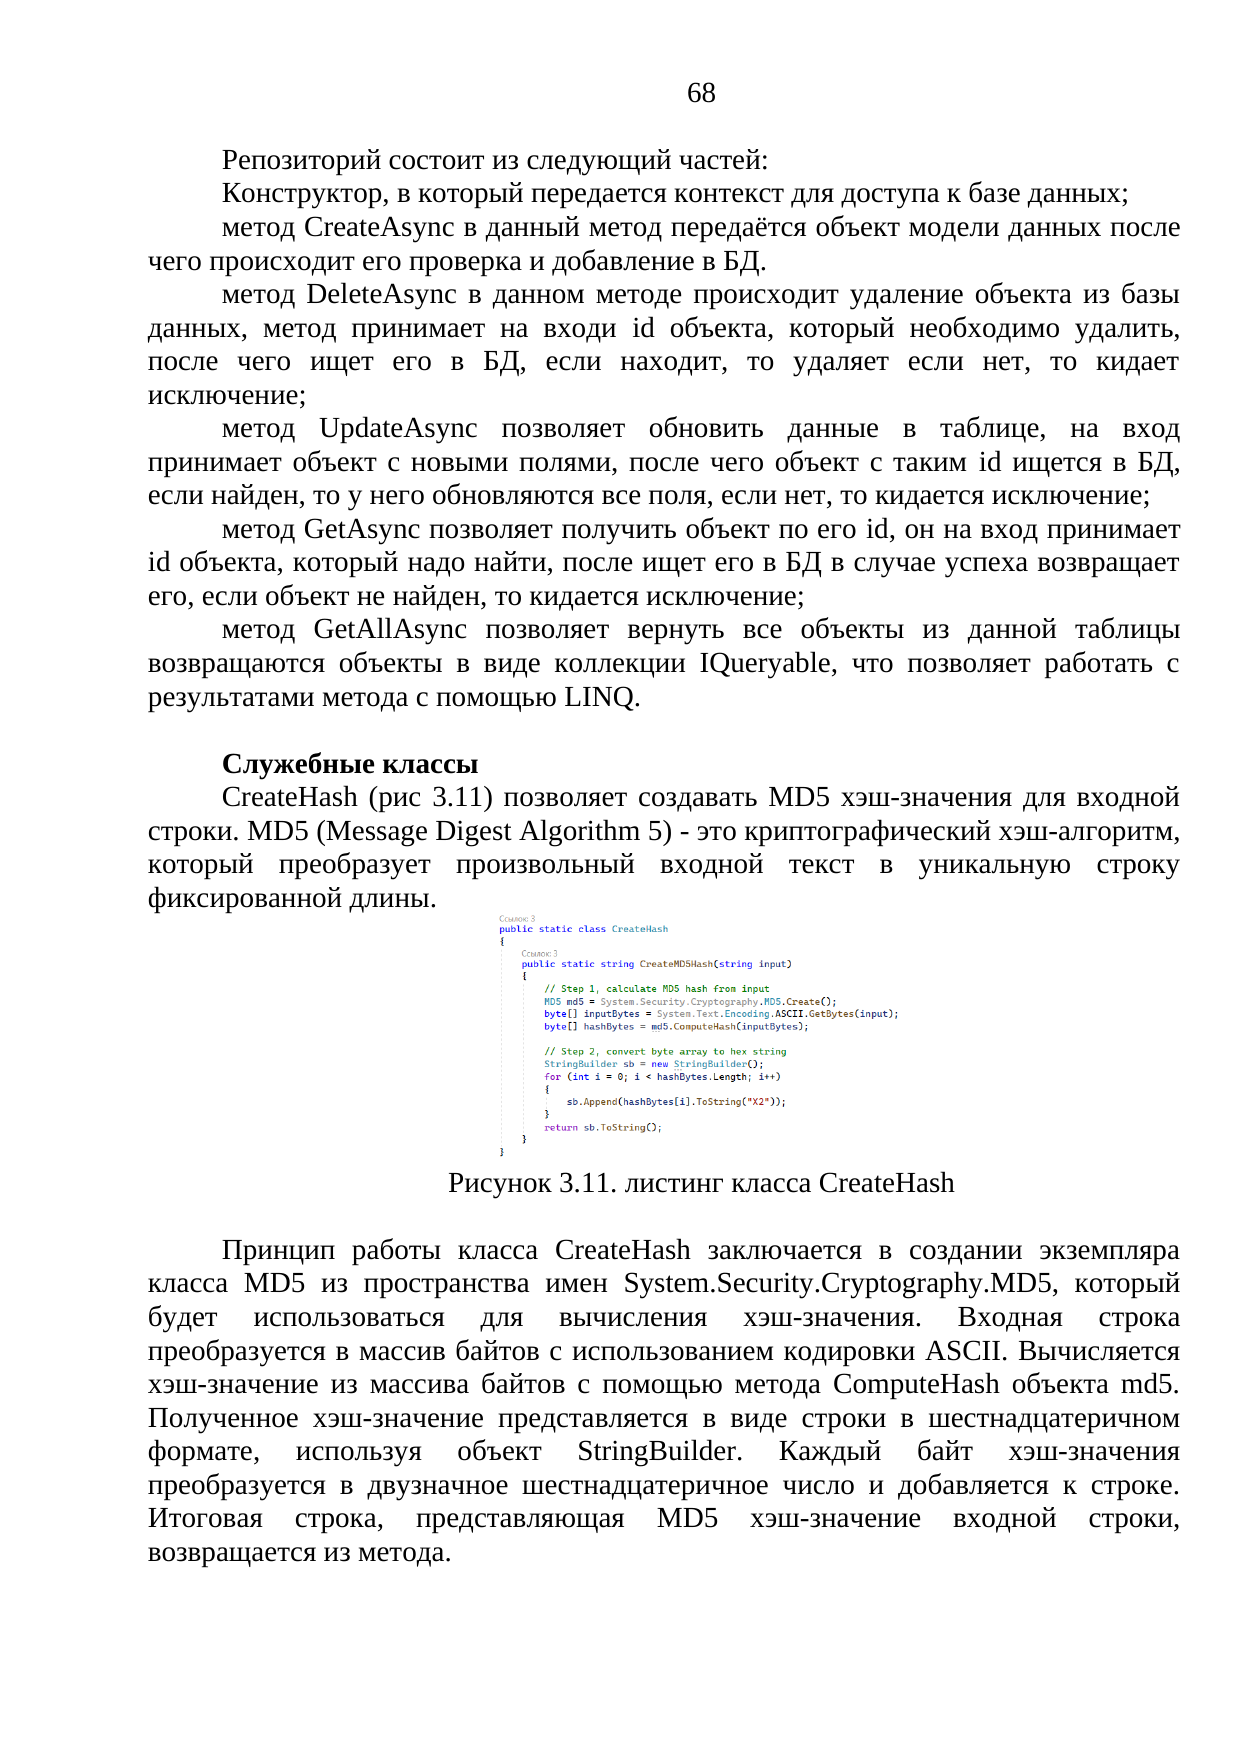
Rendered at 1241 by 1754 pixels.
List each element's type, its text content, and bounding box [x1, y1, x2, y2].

text метод GetAsync позволяет получить объект по его id, он на вход принимает id объекта, который надо найти, после ищет его в БД в случае успеха возвращает его, если объект не найден, то кидается исключение; [148, 511, 1181, 612]
text метод DeleteAsync в данном методе происходит удаление объекта из базы данных, метод принимает на входи id объекта, который необходимо удалить, после чего ищет его в БД, если находит, то удаляет если нет, то кидает исключение; [148, 276, 1181, 410]
text Принцип работы класса CreateHash заключается в создании экземпляра класса MD5 из пространства имен System.Security.Cryptography.MD5, который будет использоваться для вычисления хэш-значения. Входная строка преобразуется в массив байтов с использованием кодировки ASCII. Вычисляется хэш-значение из массива байтов с помощью метода ComputeHash объекта md5. Полученное хэш-значение представляется в виде строки в шестнадцатеричном формате, используя объект StringBuilder. Каждый байт хэш-значения преобразуется в двузначное шестнадцатеричное число и добавляется к строке. Итоговая строка, представляющая MD5 хэш-значение входной строки, возвращается из метода. [148, 1232, 1181, 1567]
text Служебные классы [148, 746, 1181, 779]
text Конструктор, в который передается контекст для доступа к базе данных; [148, 176, 1181, 209]
text Репозиторий состоит из следующий частей: [148, 142, 1181, 176]
picture [493, 913, 910, 1165]
text Рисунок 3.11. листинг класса CreateHash [221, 1165, 1181, 1198]
text метод CreateAsync в данный метод передаётся объект модели данных после чего происходит его проверка и добавление в БД. [148, 209, 1181, 276]
text CreateHash (рис 3.11) позволяет создавать MD5 хэш-значения для входной строки. MD5 (Message Digest Algorithm 5) - это криптографический хэш-алгоритм, который преобразует произвольный входной текст в уникальную строку фиксированной длины. [148, 779, 1181, 913]
text метод GetAllAsync позволяет вернуть все объекты из данной таблицы возвращаются объекты в виде коллекции IQueryable, что позволяет работать с результатами метода с помощью LINQ. [148, 612, 1181, 712]
text метод UpdateAsync позволяет обновить данные в таблице, на вход принимает объект с новыми полями, после чего объект с таким id ищется в БД, если найден, то у него обновляются все поля, если нет, то кидается исключение; [148, 410, 1181, 511]
